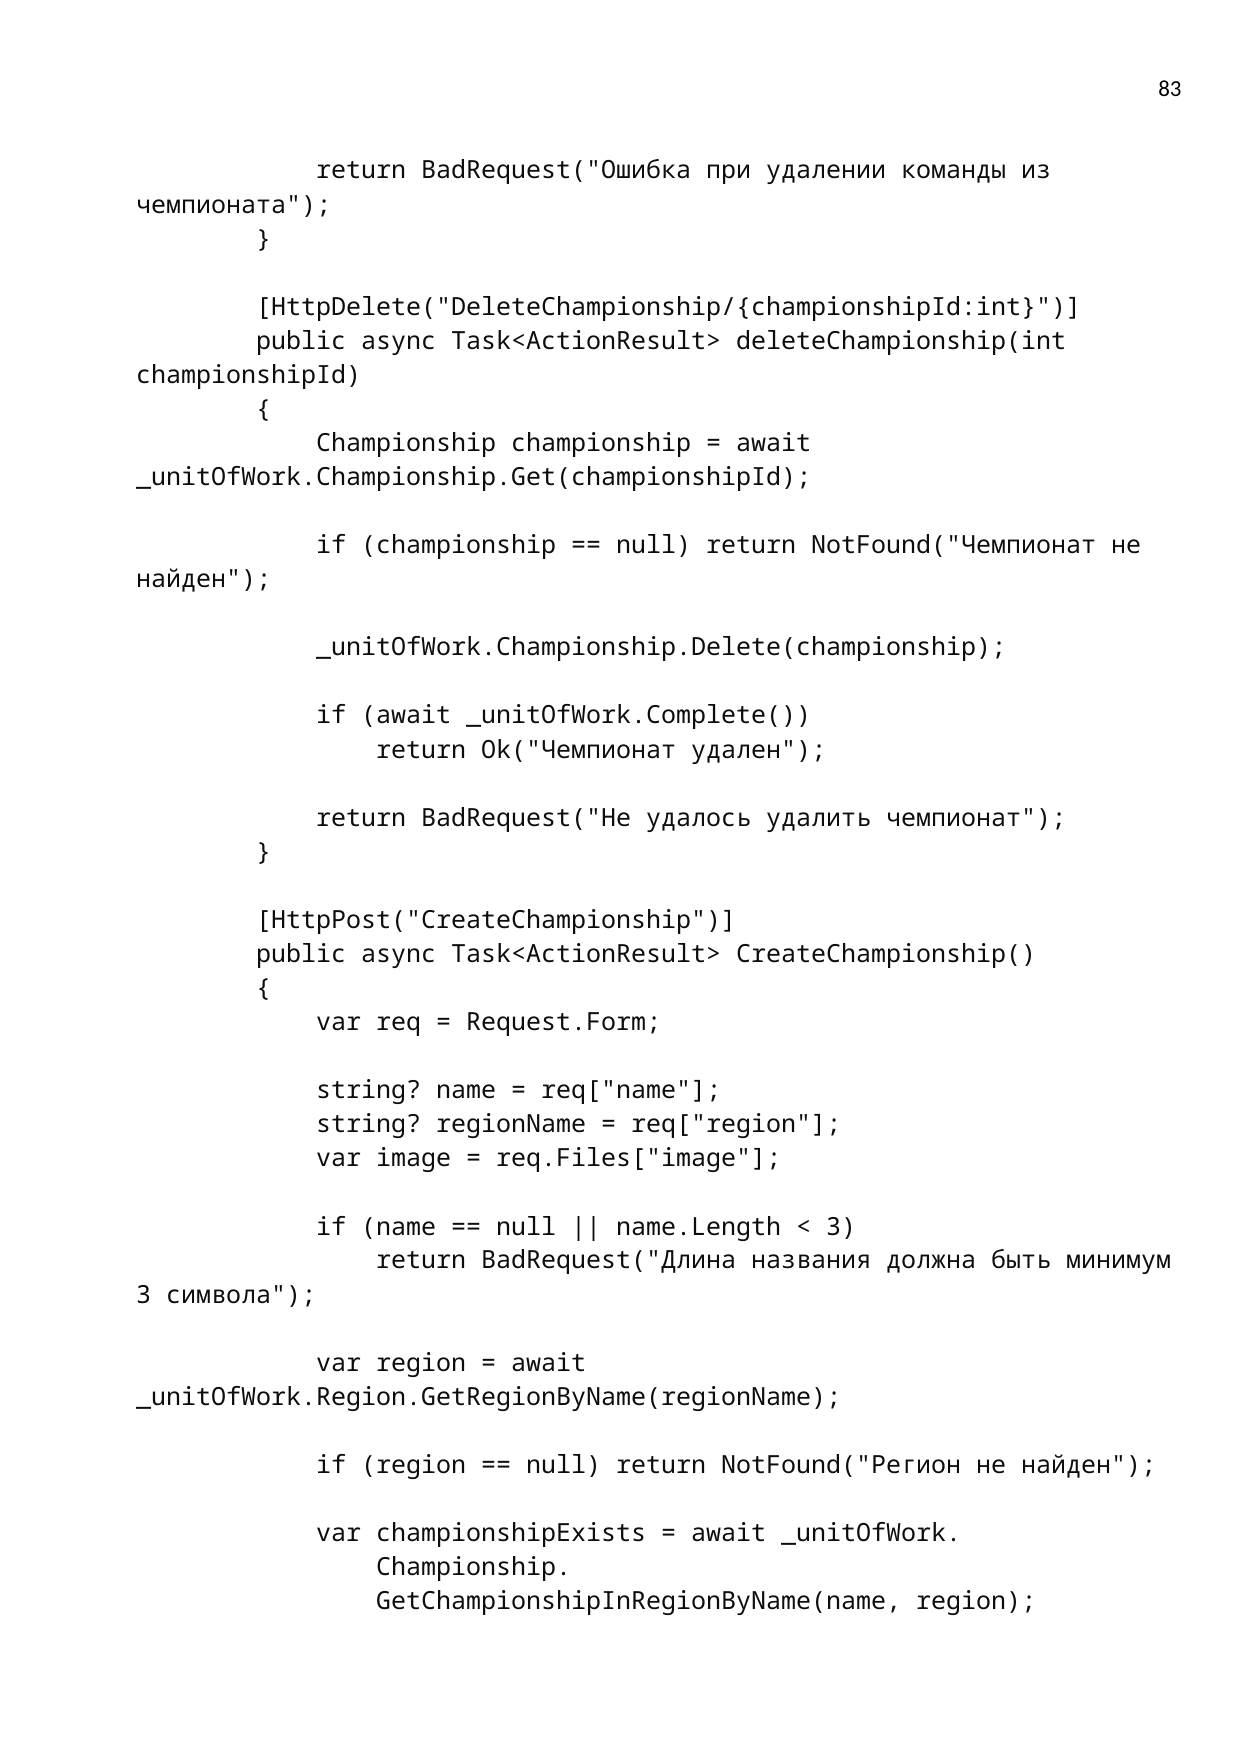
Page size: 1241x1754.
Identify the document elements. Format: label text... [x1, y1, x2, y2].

text [HttpDelete("DeleteChampionship/{championshipId:int}")] [136, 288, 1181, 322]
text } [136, 220, 1181, 254]
text GetChampionshipInRegionByName(name, region); [136, 1583, 1181, 1617]
text if (region == null) return NotFound("Регион не найден"); [136, 1447, 1181, 1481]
text [HttpPost("CreateChampionship")] [136, 902, 1181, 936]
text string? name = req["name"]; [136, 1072, 1181, 1106]
text Championship championship = await _unitOfWork.Championship.Get(championshipId); [136, 425, 1181, 493]
text _unitOfWork.Championship.Delete(championship); [136, 629, 1181, 663]
text public async Task<ActionResult> deleteChampionship(int championshipId) [136, 322, 1181, 391]
text if (name == null || name.Length < 3) [136, 1208, 1181, 1242]
text public async Task<ActionResult> CreateChampionship() [136, 936, 1181, 970]
text { [136, 391, 1181, 425]
text var req = Request.Form; [136, 1004, 1181, 1038]
text return Ok("Чемпионат удален"); [136, 731, 1181, 765]
text return BadRequest("Не удалось удалить чемпионат"); [136, 799, 1181, 833]
text return BadRequest("Ошибка при удалении команды из чемпионата"); [136, 152, 1181, 220]
text } [136, 833, 1181, 867]
text string? regionName = req["region"]; [136, 1106, 1181, 1140]
text var region = await _unitOfWork.Region.GetRegionByName(regionName); [136, 1344, 1181, 1412]
text return BadRequest("Длина названия должна быть минимум 3 символа"); [136, 1242, 1181, 1310]
text var championshipExists = await _unitOfWork. [136, 1515, 1181, 1549]
text { [136, 970, 1181, 1004]
text if (championship == null) return NotFound("Чемпионат не найден"); [136, 527, 1181, 595]
text Championship. [136, 1549, 1181, 1583]
text var image = req.Files["image"]; [136, 1140, 1181, 1174]
text if (await _unitOfWork.Complete()) [136, 697, 1181, 731]
